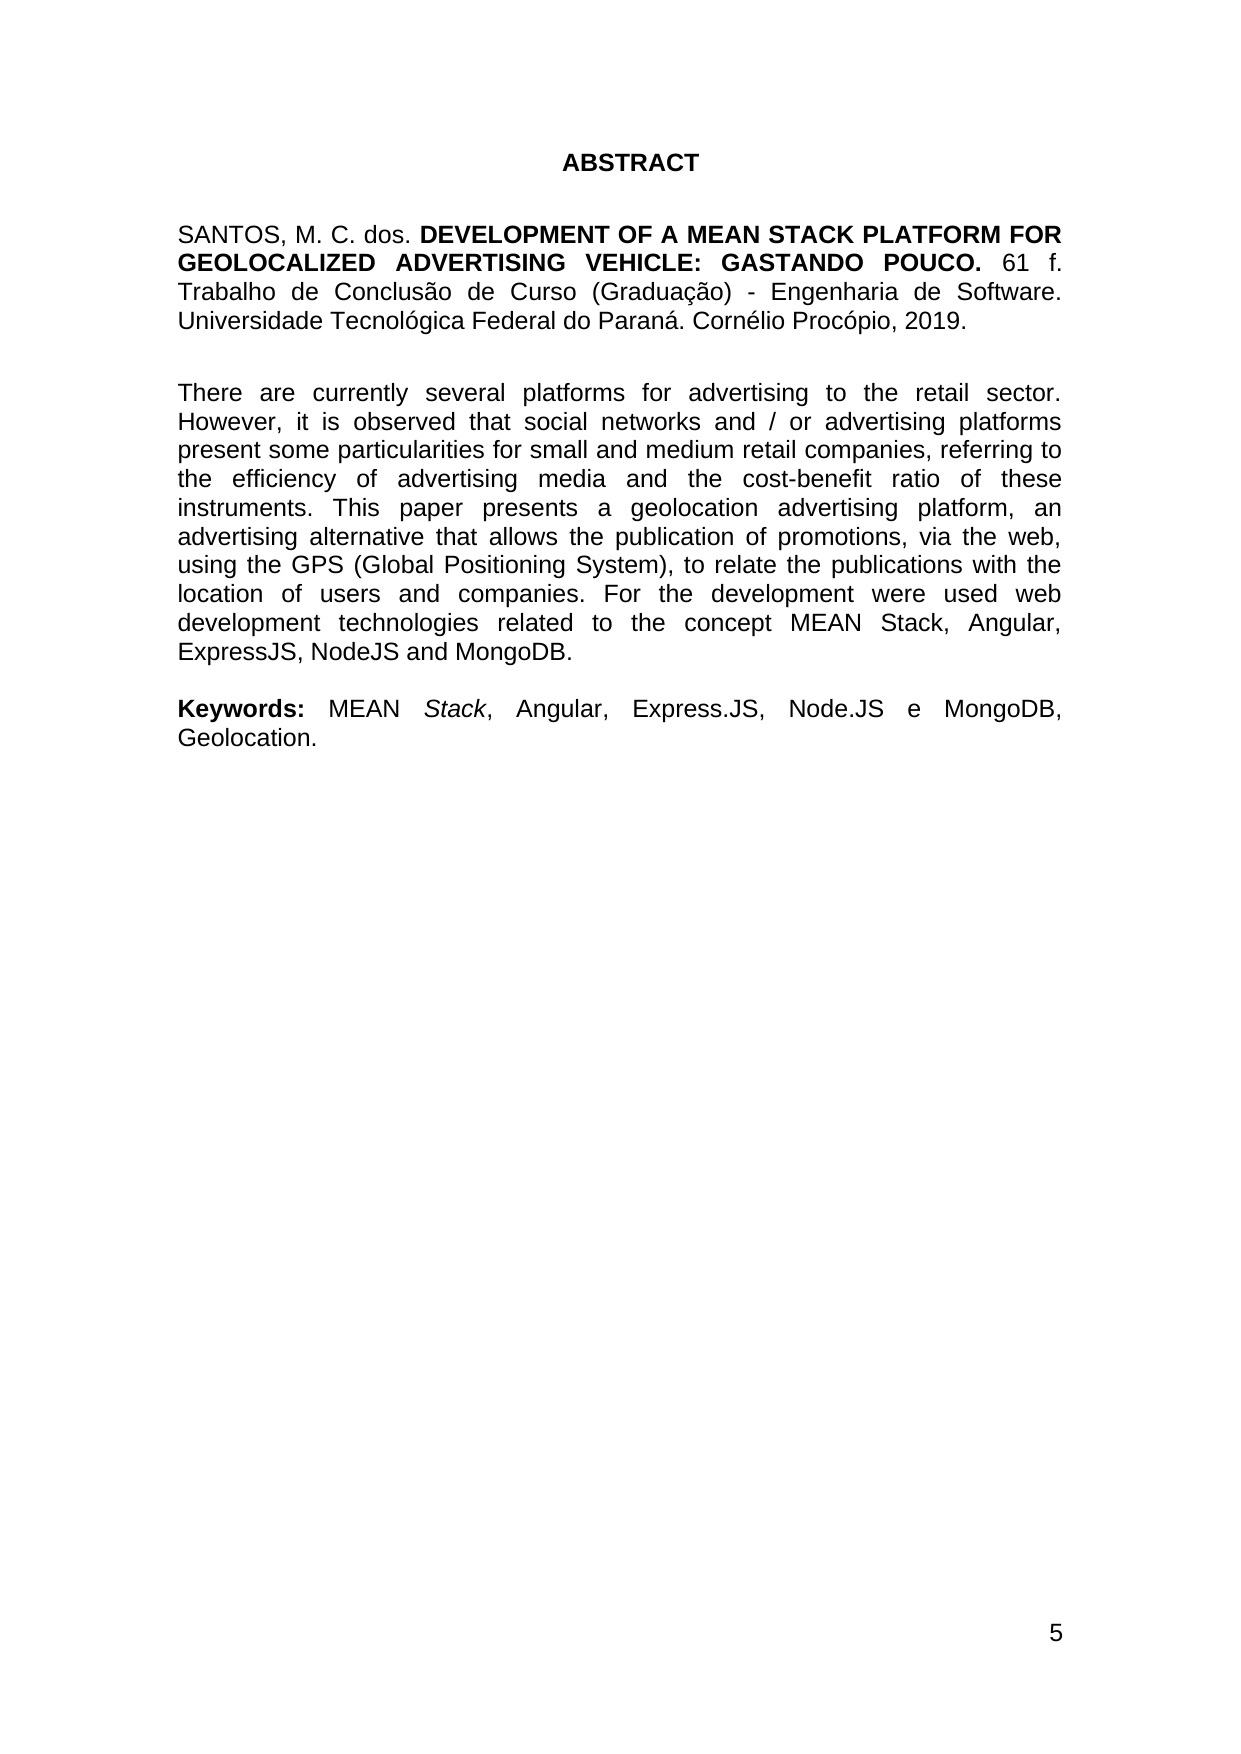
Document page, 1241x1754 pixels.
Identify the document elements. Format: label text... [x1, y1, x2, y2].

text Keywords: MEAN Stack, Angular, Express.JS, Node.JS e MongoDB, Geolocation. [177, 665, 1063, 751]
text SANTOS, M. C. dos. DEVELOPMENT OF A MEAN STACK PLATFORM FOR GEOLOCALIZED ADVERTISING VEHICLE: GASTANDO POUCO. 61 f. Trabalho de Conclusão de Curso (Graduação) - Engenharia de Software. Universidade Tecnológica Federal do Paraná. Cornélio Procópio, 2019. [177, 219, 1063, 334]
text ABSTRACT [177, 148, 1063, 176]
text There are currently several platforms for advertising to the retail sector. However, it is observed that social networks and / or advertising platforms present some particularities for small and medium retail companies, referring to the efficiency of advertising media and the cost-benefit ratio of these instruments. This paper presents a geolocation advertising platform, an advertising alternative that allows the publication of promotions, via the web, using the GPS (Global Positioning System), to relate the publications with the location of users and companies. For the development were used web development technologies related to the concept MEAN Stack, Angular, ExpressJS, NodeJS and MongoDB. [177, 378, 1063, 665]
